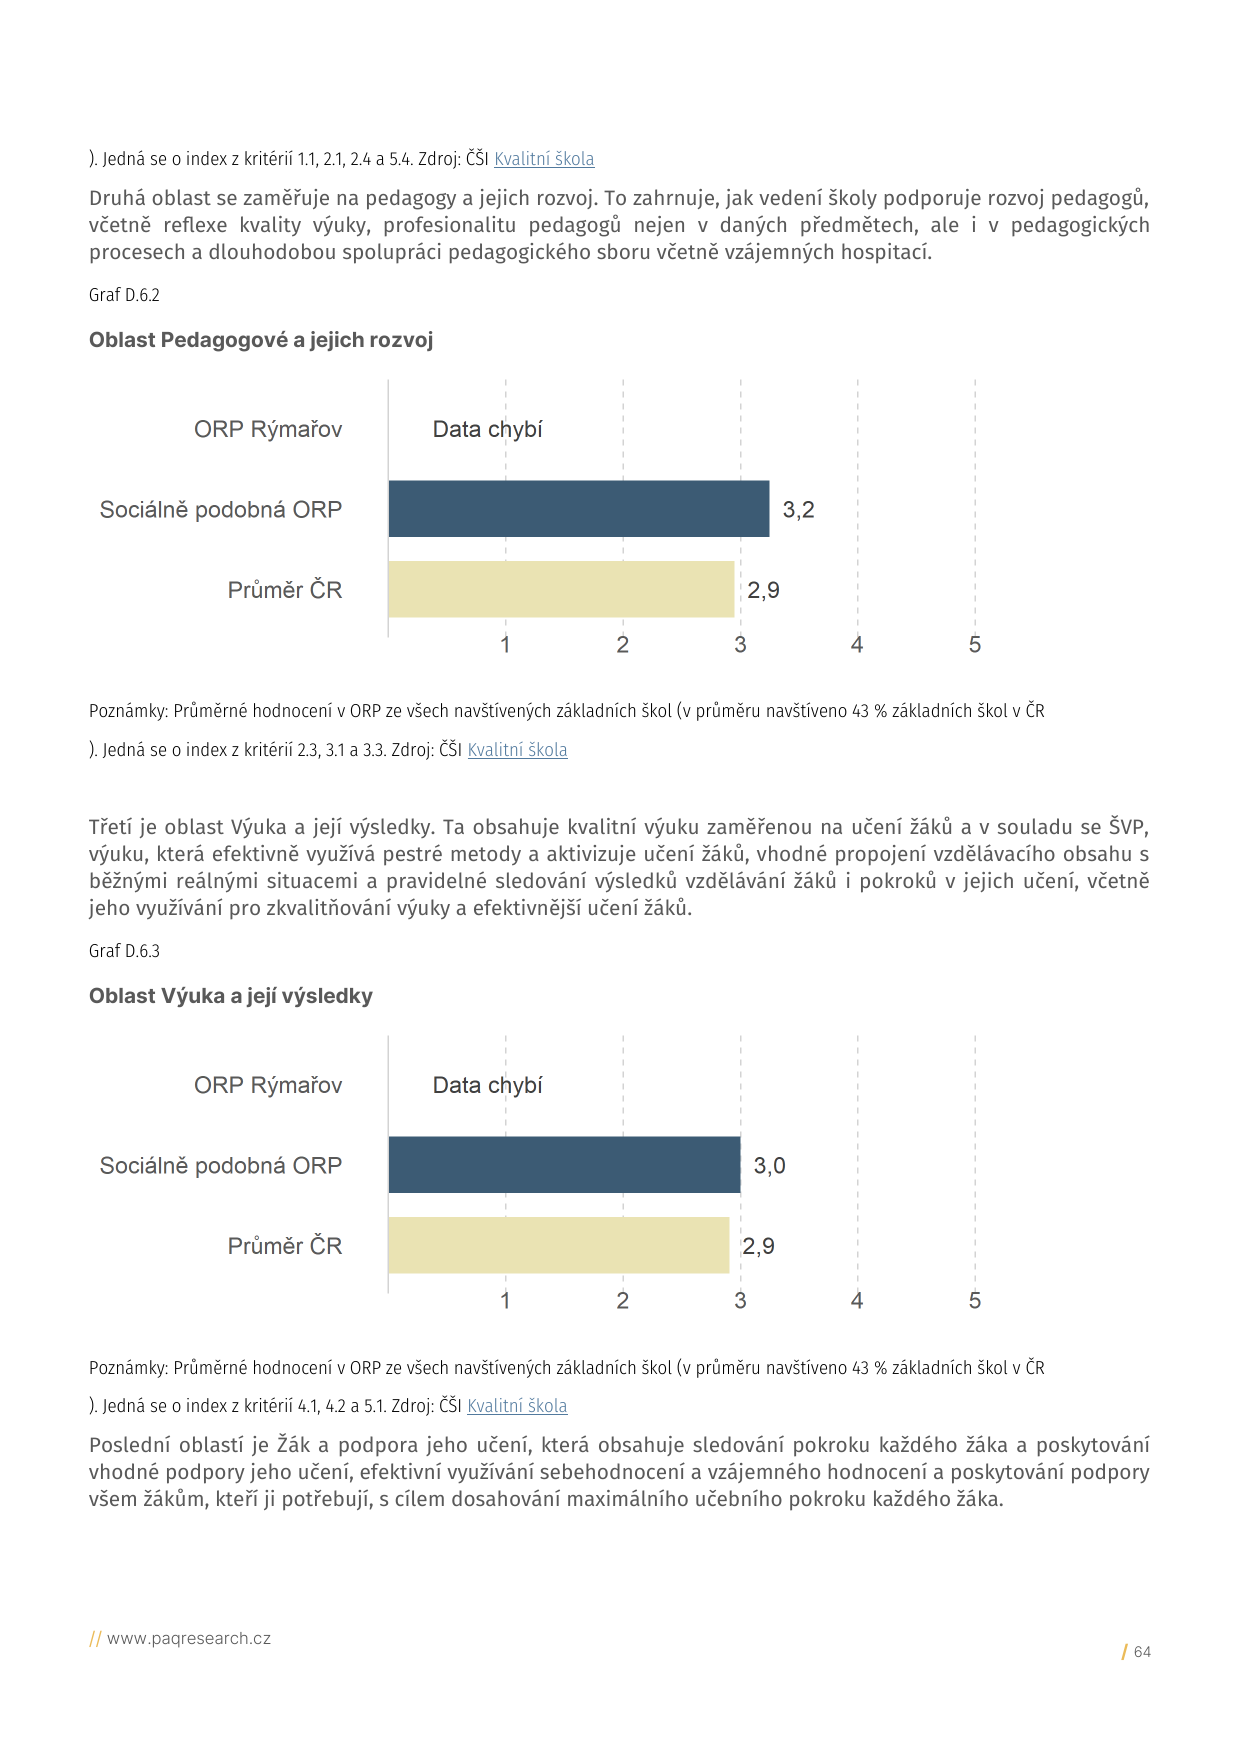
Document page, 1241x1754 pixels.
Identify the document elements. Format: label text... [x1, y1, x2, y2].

picture [88, 352, 1139, 684]
text Graf D.6.3 [89, 940, 1152, 962]
text ). Jedná se o index z kritérií 1.1, 2.1, 2.4 a 5.4. Zdroj: ČŠI Kvalitní škola [89, 148, 1152, 170]
text Poznámky: Průměrné hodnocení v ORP ze všech navštívených základních škol (v průměru navštíveno 43 % základních škol v ČR [89, 1357, 1152, 1379]
text Oblast Pedagogové a jejich rozvoj [89, 322, 1152, 352]
text ). Jedná se o index z kritérií 4.1, 4.2 a 5.1. Zdroj: ČŠI Kvalitní škola [89, 1395, 1152, 1417]
text Graf D.6.2 [89, 284, 1152, 306]
picture [88, 1008, 1139, 1340]
text Poslední oblastí je Žák a podpora jeho učení, která obsahuje sledování pokroku každého žáka a poskytování vhodné podpory jeho učení, efektivní využívání sebehodnocení a vzájemného hodnocení a poskytování podpory všem žákům, kteří ji potřebují, s cílem dosahování maximálního učebního pokroku každého žáka. [89, 1433, 1152, 1512]
text Druhá oblast se zaměřuje na pedagogy a jejich rozvoj. To zahrnuje, jak vedení školy podporuje rozvoj pedagogů, včetně reflexe kvality výuky, profesionalitu pedagogů nejen v daných předmětech, ale i v pedagogických procesech a dlouhodobou spolupráci pedagogického sboru včetně vzájemných hospitací. [89, 186, 1152, 265]
text Oblast Výuka a její výsledky [89, 978, 1152, 1008]
text ). Jedná se o index z kritérií 2.3, 3.1 a 3.3. Zdroj: ČŠI Kvalitní škola [89, 739, 1152, 761]
text Třetí je oblast Výuka a její výsledky. Ta obsahuje kvalitní výuku zaměřenou na učení žáků a v souladu se ŠVP, výuku, která efektivně využívá pestré metody a aktivizuje učení žáků, vhodné propojení vzdělávacího obsahu s běžnými reálnými situacemi a pravidelné sledování výsledků vzdělávání žáků i pokroků v jejich učení, včetně jeho využívání pro zkvalitňování výuky a efektivnější učení žáků. [89, 815, 1152, 921]
text Poznámky: Průměrné hodnocení v ORP ze všech navštívených základních škol (v průměru navštíveno 43 % základních škol v ČR [89, 700, 1152, 723]
